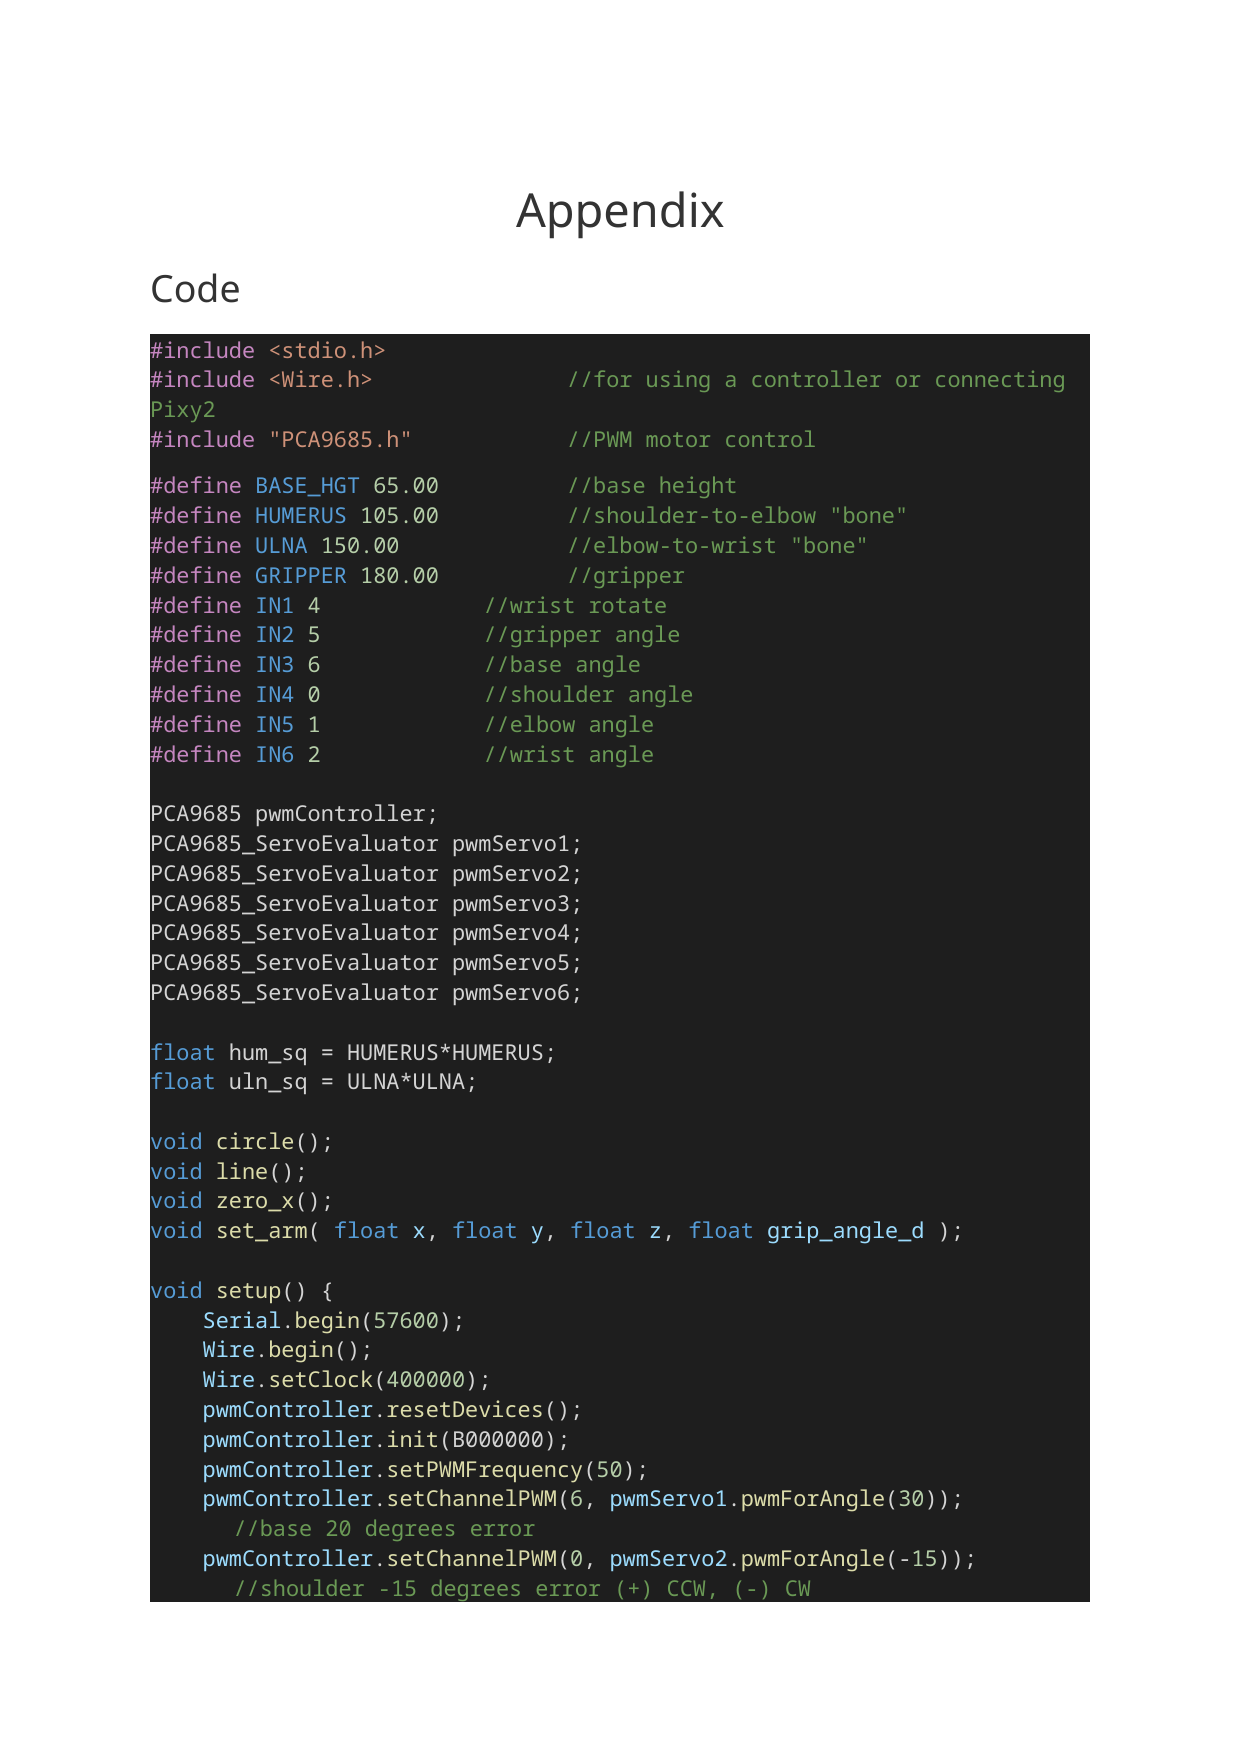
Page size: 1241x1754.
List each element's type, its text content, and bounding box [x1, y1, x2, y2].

text void setup() { [150, 1275, 1090, 1304]
text Wire.setClock(400000); [150, 1364, 1090, 1394]
text PCA9685 pwmController; [150, 798, 1090, 828]
text pwmController.resetDevices(); [150, 1394, 1090, 1424]
text #define IN6 2 //wrist angle [150, 738, 1090, 768]
text Wire.begin(); [150, 1334, 1090, 1364]
text #define ULNA 150.00 //elbow-to-wrist "bone" [150, 530, 1090, 560]
text pwmController.init(B000000); [150, 1424, 1090, 1453]
text //base 20 degrees error [150, 1513, 1090, 1543]
text #define IN1 4 //wrist rotate [150, 589, 1090, 619]
text PCA9685_ServoEvaluator pwmServo3; [150, 887, 1090, 917]
text Code [150, 263, 1090, 314]
text pwmController.setChannelPWM(0, pwmServo2.pwmForAngle(-15)); [150, 1543, 1090, 1573]
text pwmController.setChannelPWM(6, pwmServo1.pwmForAngle(30)); [150, 1483, 1090, 1513]
text float hum_sq = HUMERUS*HUMERUS; [150, 1036, 1090, 1066]
text PCA9685_ServoEvaluator pwmServo1; [150, 828, 1090, 858]
text Appendix [150, 177, 1090, 241]
text #define IN3 6 //base angle [150, 649, 1090, 679]
text void set_arm( float x, float y, float z, float grip_angle_d ); [150, 1215, 1090, 1245]
text PCA9685_ServoEvaluator pwmServo5; [150, 947, 1090, 977]
text #include <stdio.h> [150, 334, 1090, 364]
text void line(); [150, 1156, 1090, 1185]
text PCA9685_ServoEvaluator pwmServo4; [150, 917, 1090, 947]
text #define GRIPPER 180.00 //gripper [150, 560, 1090, 589]
text #define IN4 0 //shoulder angle [150, 679, 1090, 709]
text #include <Wire.h> //for using a controller or connecting Pixy2 [150, 364, 1090, 424]
text Serial.begin(57600); [150, 1304, 1090, 1334]
text #define IN2 5 //gripper angle [150, 619, 1090, 649]
text void circle(); [150, 1126, 1090, 1156]
text float uln_sq = ULNA*ULNA; [150, 1066, 1090, 1096]
text #define IN5 1 //elbow angle [150, 709, 1090, 738]
text void zero_x(); [150, 1185, 1090, 1215]
text PCA9685_ServoEvaluator pwmServo6; [150, 977, 1090, 1007]
text #include "PCA9685.h" //PWM motor control [150, 424, 1090, 454]
text pwmController.setPWMFrequency(50); [150, 1453, 1090, 1483]
text #define BASE_HGT 65.00 //base height [150, 470, 1090, 500]
text //shoulder -15 degrees error (+) CCW, (-) CW [150, 1573, 1090, 1602]
text PCA9685_ServoEvaluator pwmServo2; [150, 858, 1090, 887]
text #define HUMERUS 105.00 //shoulder-to-elbow "bone" [150, 500, 1090, 530]
